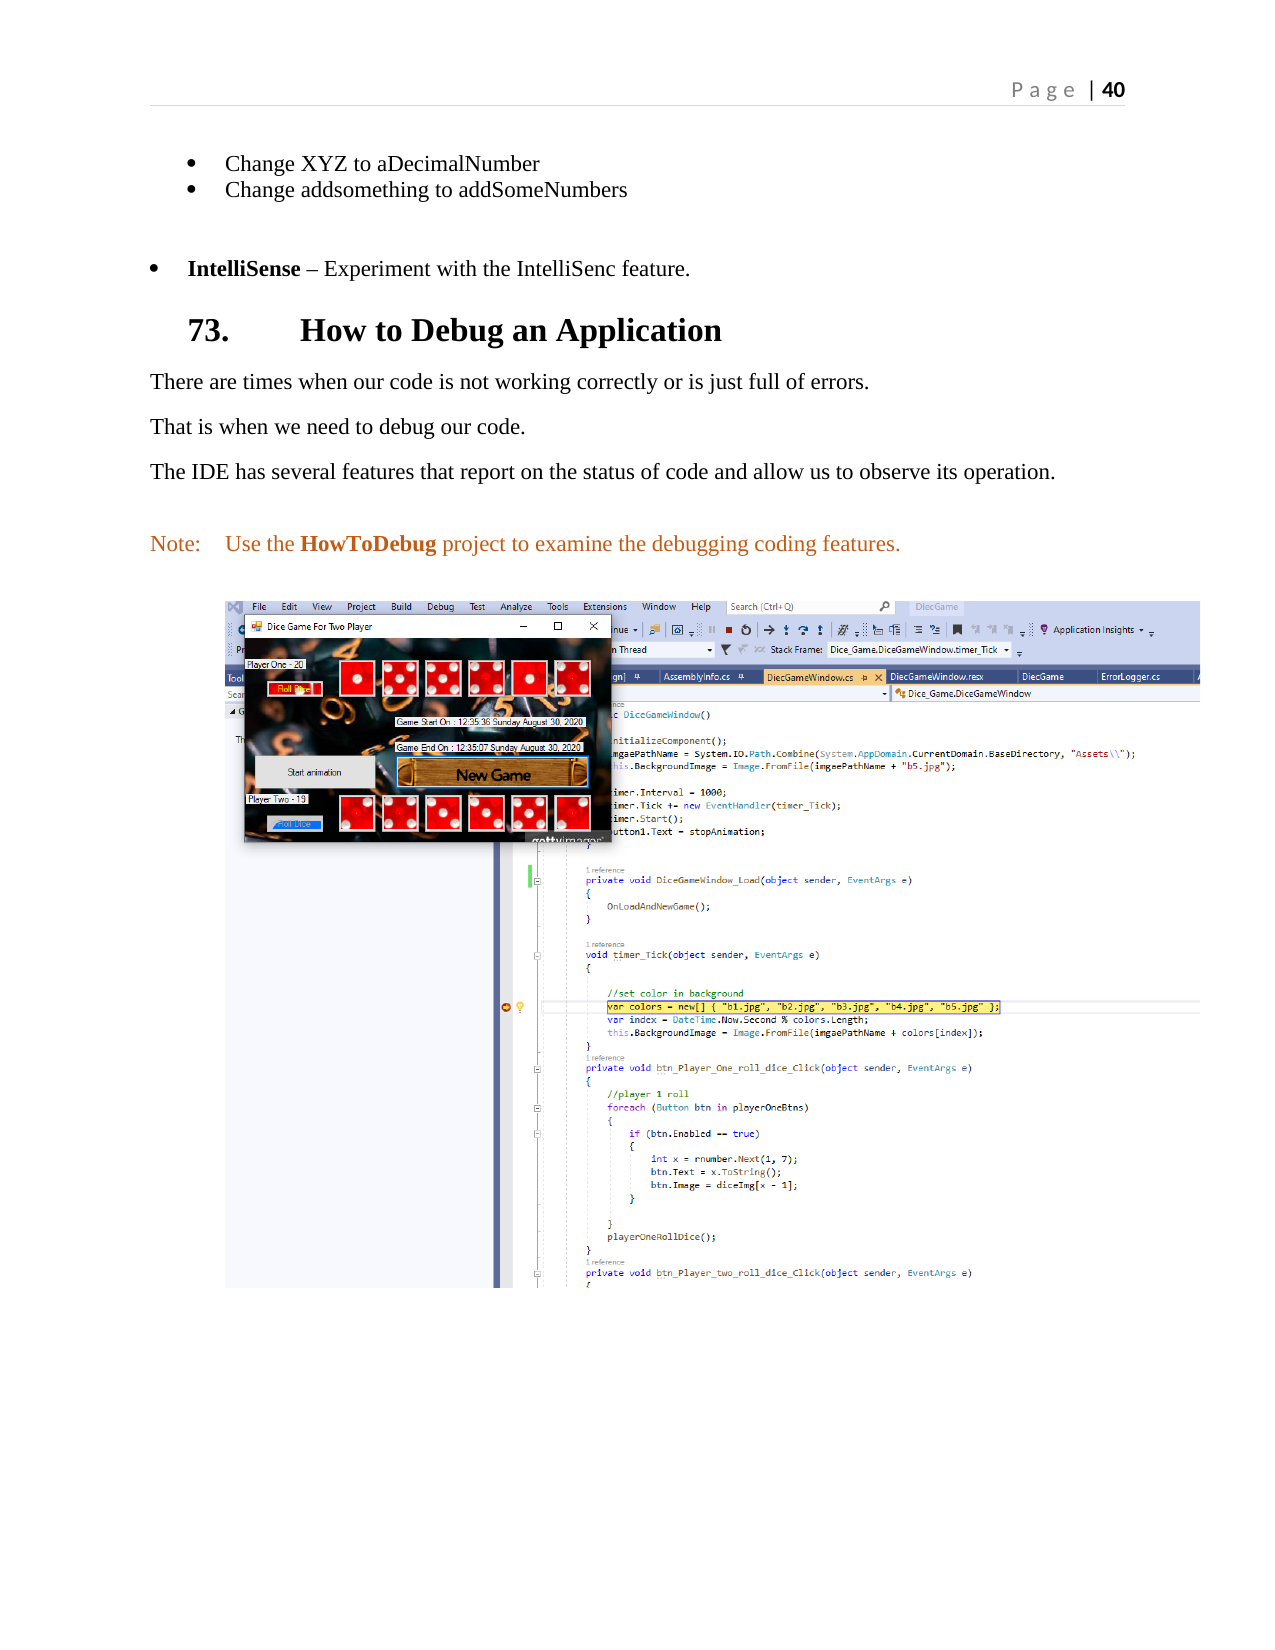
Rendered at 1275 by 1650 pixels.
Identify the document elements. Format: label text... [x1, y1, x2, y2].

text Note: Use the HowToDebug project to examine the debugging coding features. [150, 530, 1125, 556]
picture [225, 601, 1200, 1288]
list Change XYZ to aDecimalNumber [187, 150, 1125, 176]
list IntelliSense – Experiment with the IntelliSenc feature. [150, 255, 1125, 282]
list How to Debug an Application [187, 310, 1125, 348]
list Change addsomething to addSomeNumbers [187, 176, 1125, 203]
text The IDE has several features that report on the status of code and allow us to observe its operation. [150, 458, 1125, 485]
text There are times when our code is not working correctly or is just full of errors. [150, 368, 1125, 394]
text That is when we need to debug our code. [150, 413, 1125, 440]
